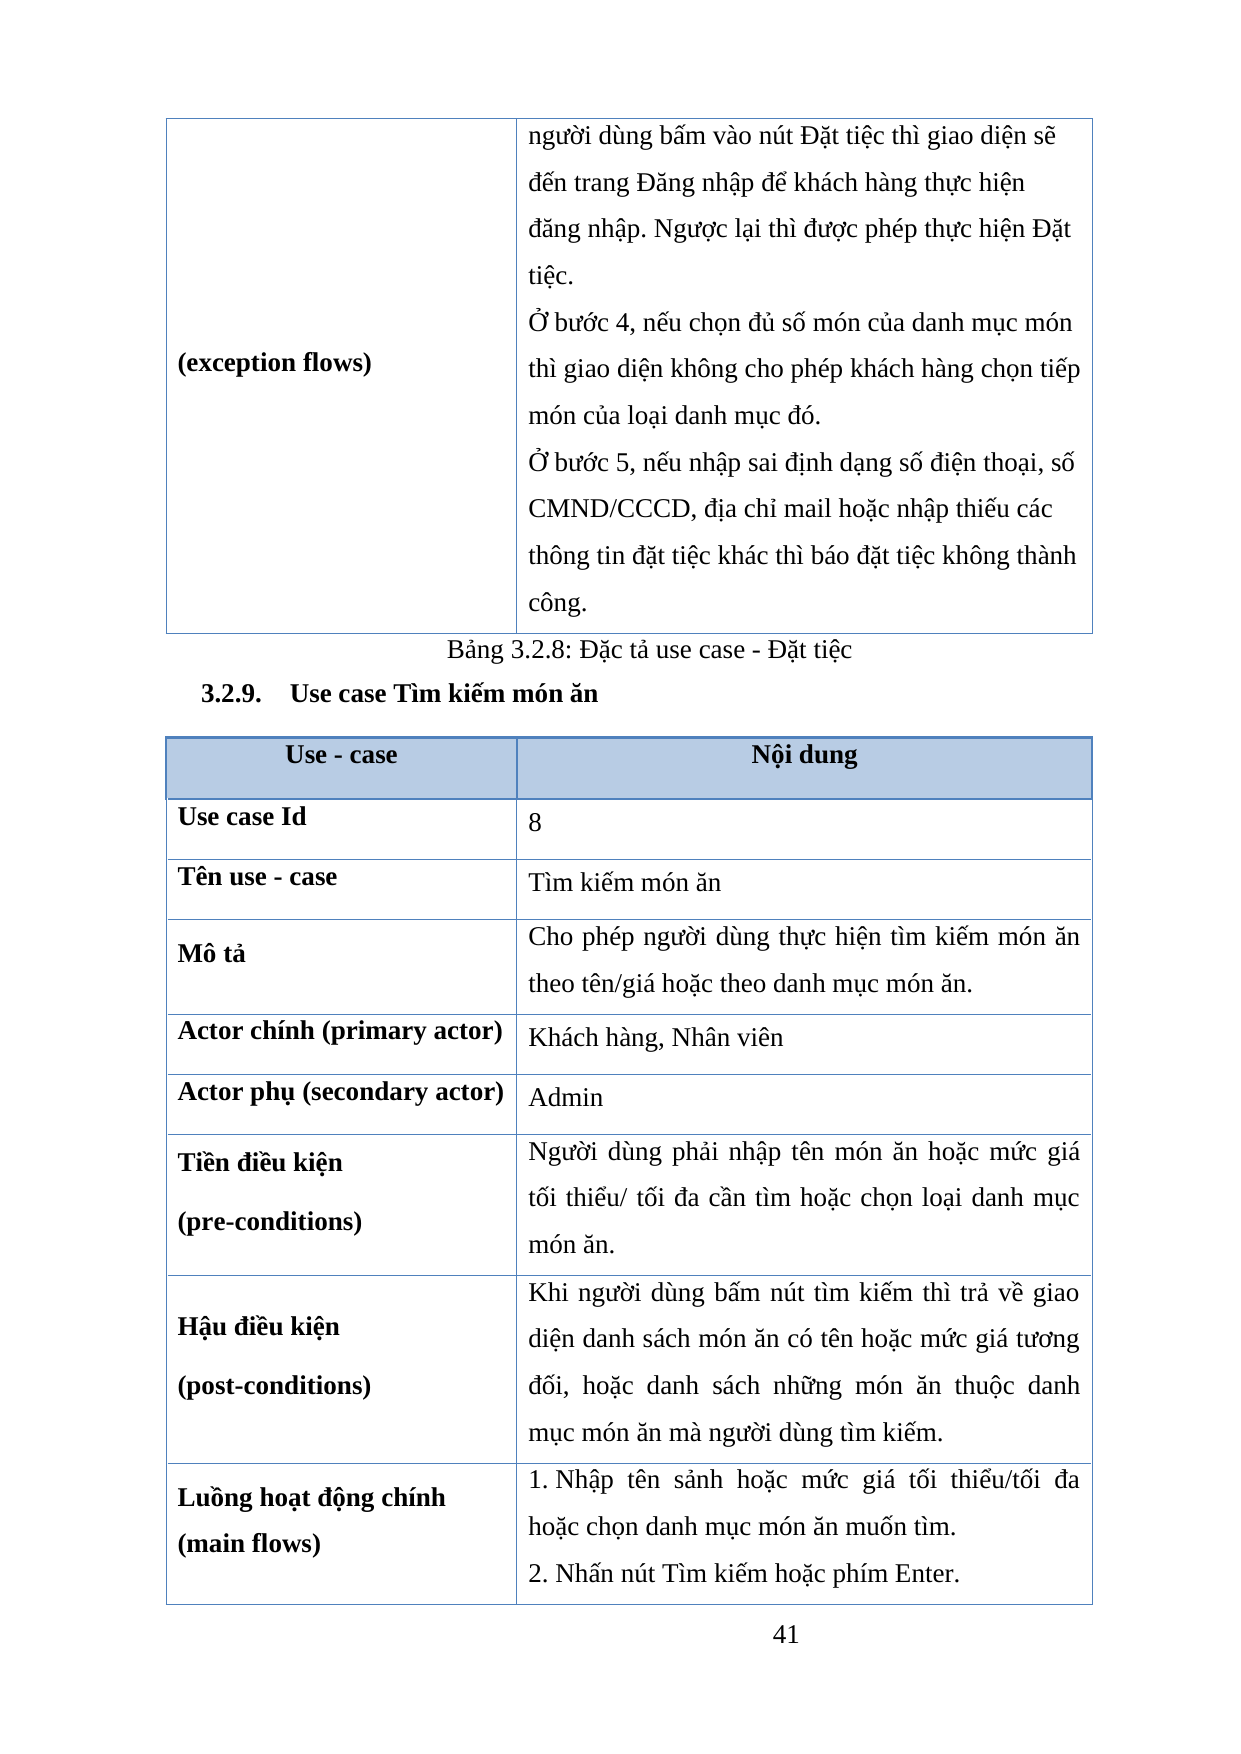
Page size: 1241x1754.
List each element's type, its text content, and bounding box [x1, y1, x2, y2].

table_cell Người dùng phải nhập tên món ăn hoặc mức giá tối thiểu/ tối đa cần tìm hoặc chọn loại danh mục món ăn. [517, 1134, 1092, 1275]
table_cell Khách hàng, Nhân viên [517, 1014, 1092, 1074]
table_cell Tìm kiếm món ăn [517, 859, 1092, 919]
subtitle Use case Tìm kiếm món ăn [201, 677, 1122, 708]
table_cell Mô tả [167, 920, 516, 1013]
table_cell Cho phép người dùng thực hiện tìm kiếm món ăn theo tên/giá hoặc theo danh mục món ăn. [517, 919, 1092, 1013]
table_cell Tên use - case [167, 860, 516, 919]
table_cell Actor phụ (secondary actor) [167, 1075, 516, 1134]
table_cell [167, 119, 516, 632]
table_cell Khi người dùng bấm nút tìm kiếm thì trả về giao diện danh sách món ăn có tên hoặc mức giá tương đối, hoặc danh sách những món ăn thuộc danh mục món ăn mà người dùng tìm kiếm. [517, 1275, 1092, 1463]
table_cell Admin [517, 1074, 1092, 1134]
table_cell Use case Id [167, 799, 516, 859]
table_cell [517, 119, 1092, 632]
table_cell Actor chính (primary actor) [167, 1015, 516, 1074]
table_cell Nhập tên sảnh hoặc mức giá tối thiểu/tối đa hoặc chọn danh mục món ăn muốn tìm. Nhấn nút Tìm kiếm hoặc phím Enter. [517, 1463, 1092, 1604]
table_header Nội dung [518, 739, 1091, 798]
table_header Use - case [167, 739, 516, 798]
table_cell Tiền điều kiện (pre-conditions) [167, 1135, 516, 1275]
table_cell Luồng hoạt động chính (main flows) [167, 1464, 516, 1604]
table_cell Hậu điều kiện (post-conditions) [167, 1276, 516, 1463]
text Bảng 3.2.8: Đặc tả use case - Đặt tiệc [177, 633, 1122, 665]
table_cell 8 [517, 800, 1092, 859]
